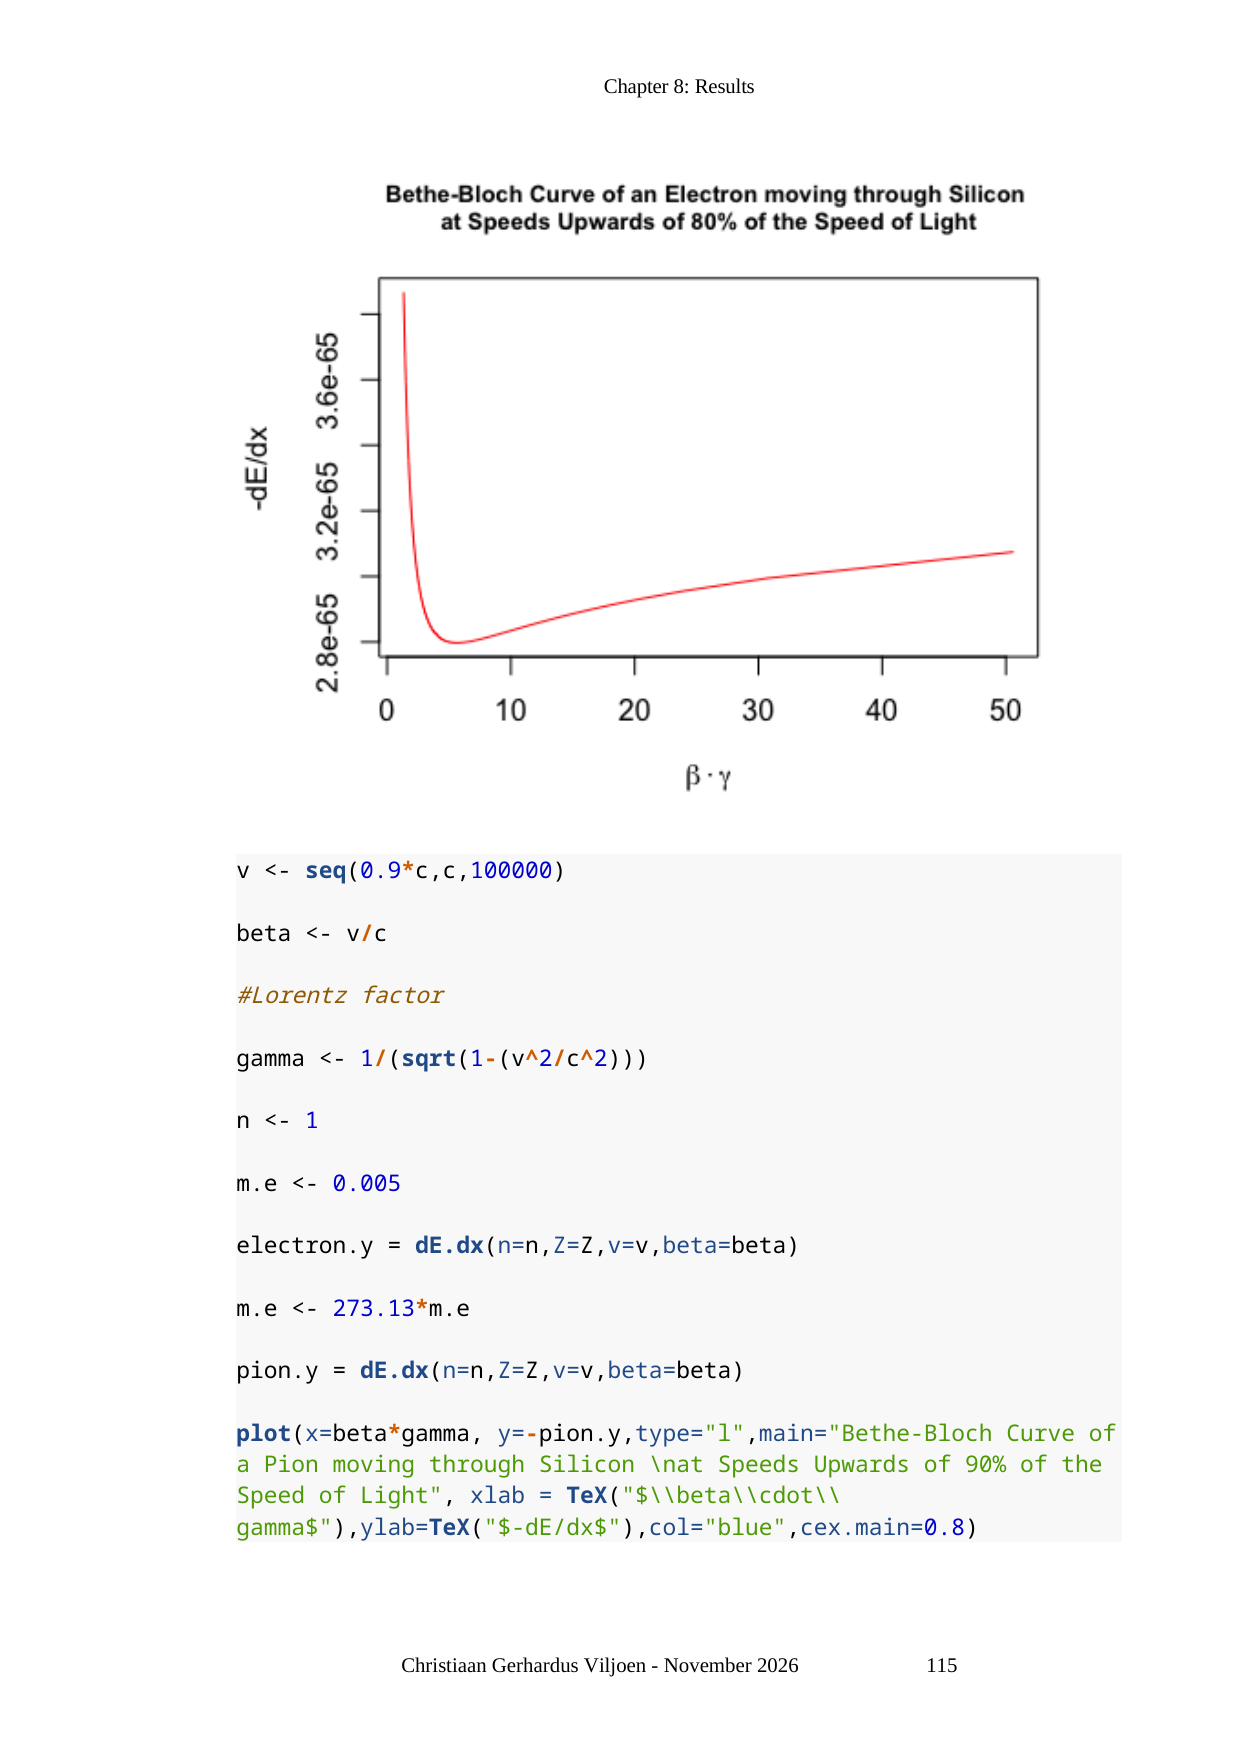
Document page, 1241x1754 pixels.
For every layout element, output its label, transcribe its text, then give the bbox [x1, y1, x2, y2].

picture [236, 135, 1112, 836]
text v <- seq(0.9*c,c,100000) beta <- v/c #Lorentz factor gamma <- 1/(sqrt(1-(v^2/c^2))) n <- 1 m.e <- 0.005 electron.y = dE.dx(n=n,Z=Z,v=v,beta=beta) m.e <- 273.13*m.e pion.y = dE.dx(n=n,Z=Z,v=v,beta=beta) plot(x=beta*gamma, y=-pion.y,type="l",main="Bethe-Bloch Curve of a Pion moving through Silicon \nat Speeds Upwards of 90% of the Speed of Light", xlab = TeX("$\\beta\\cdot\\gamma$"),ylab=TeX("$-dE/dx$"),col="blue",cex.main=0.8) [236, 854, 1122, 1542]
